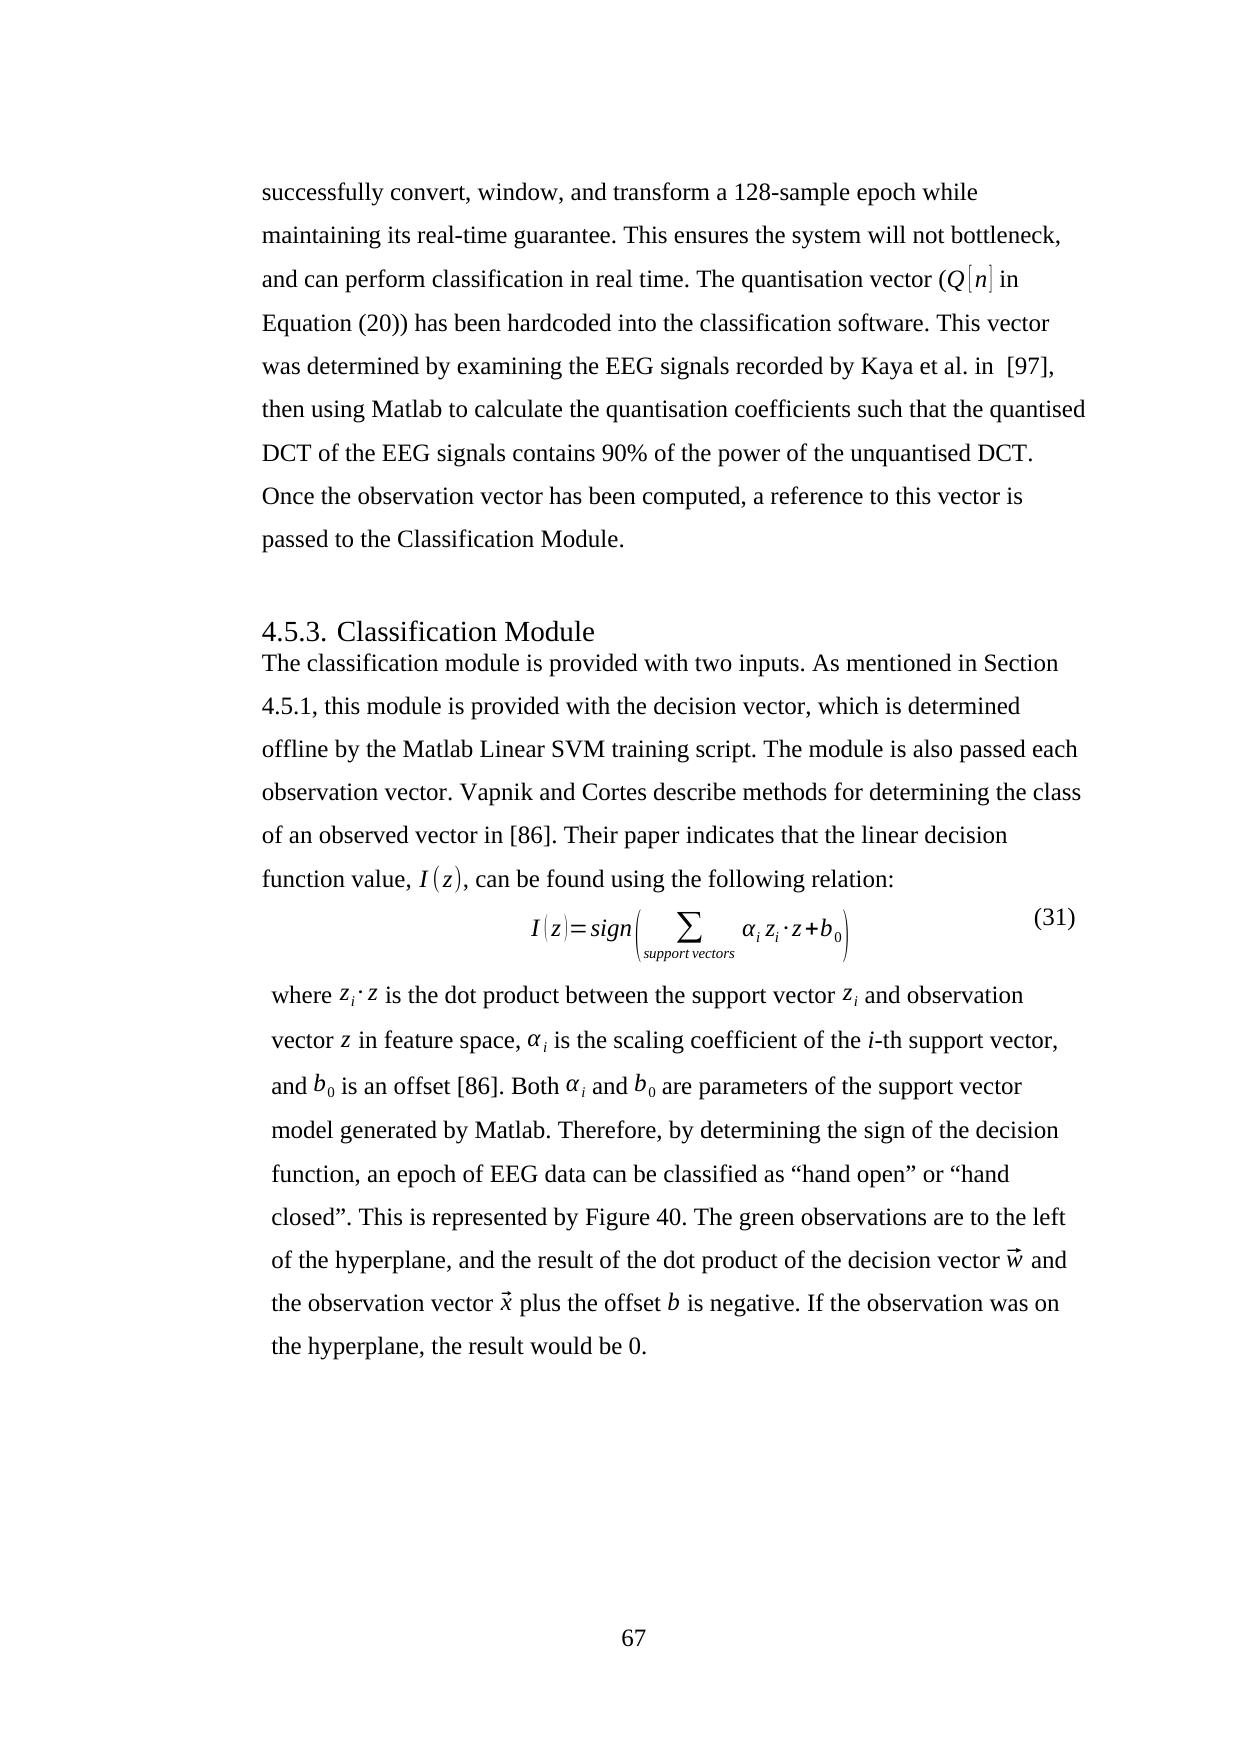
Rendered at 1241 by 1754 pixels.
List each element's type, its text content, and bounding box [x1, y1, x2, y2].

text where is the dot product between the support vector and observation vector in feature space, is the scaling coefficient of the i-th support vector, and is an offset [86]. Both and are parameters of the support vector model generated by Matlab. Therefore, by determining the sign of the decision function, an epoch of EEG data can be classified as “hand open” or “hand closed”. This is represented by Figure 25. The green observations are to the left of the hyperplane, and the result of the dot product of the decision vector and the observation vector plus the offset is negative. If the observation was on the hyperplane, the result would be 0. [271, 978, 1090, 1360]
text The classification module is provided with two inputs. As mentioned in Section 4.5.1, this module is provided with the decision vector, which is determined offline by the Matlab Linear SVM training script. The module is also passed each observation vector. Vapnik and Cortes describe methods for determining the class of an observed vector in [86]. Their paper indicates that the linear decision function value, , can be found using the following relation: [262, 648, 1090, 893]
subtitle Classification Module [262, 614, 1090, 648]
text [262, 177, 1090, 553]
